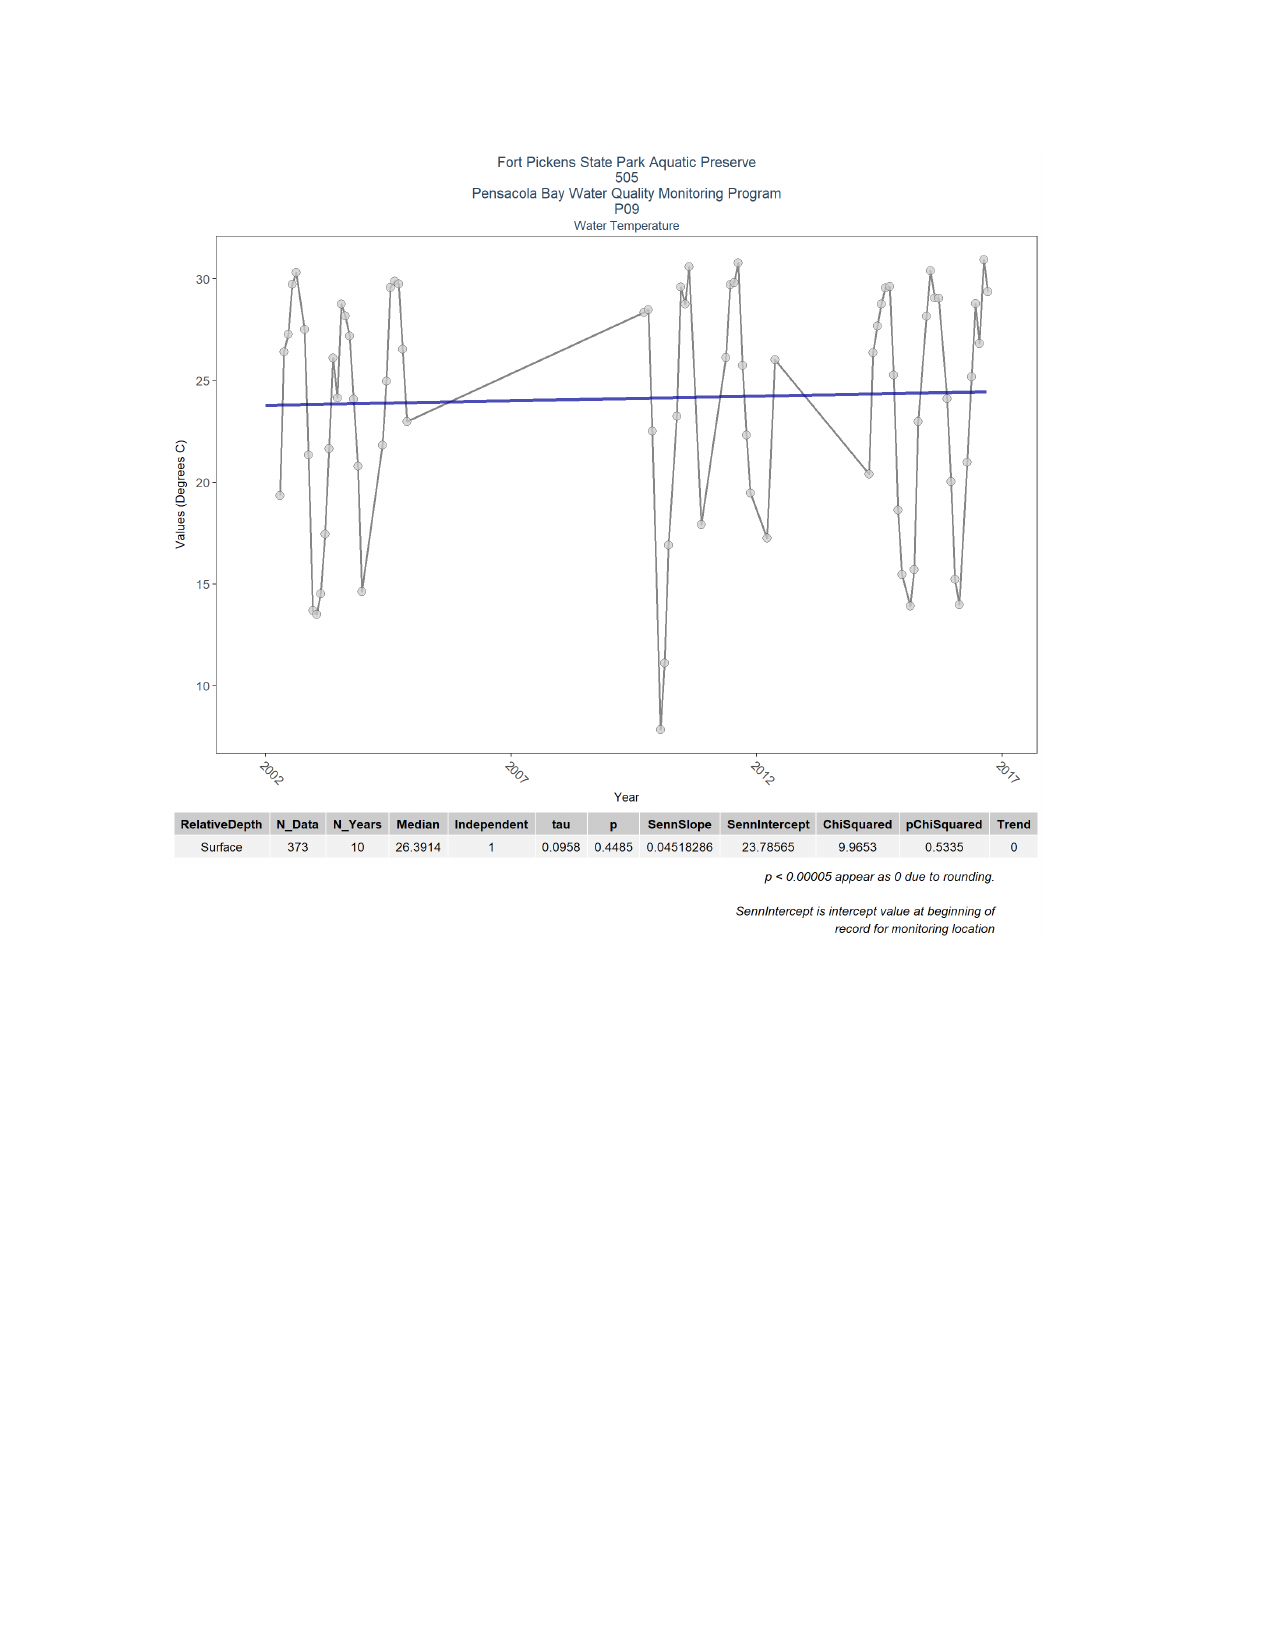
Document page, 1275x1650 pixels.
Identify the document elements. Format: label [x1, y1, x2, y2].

picture [168, 150, 1044, 938]
